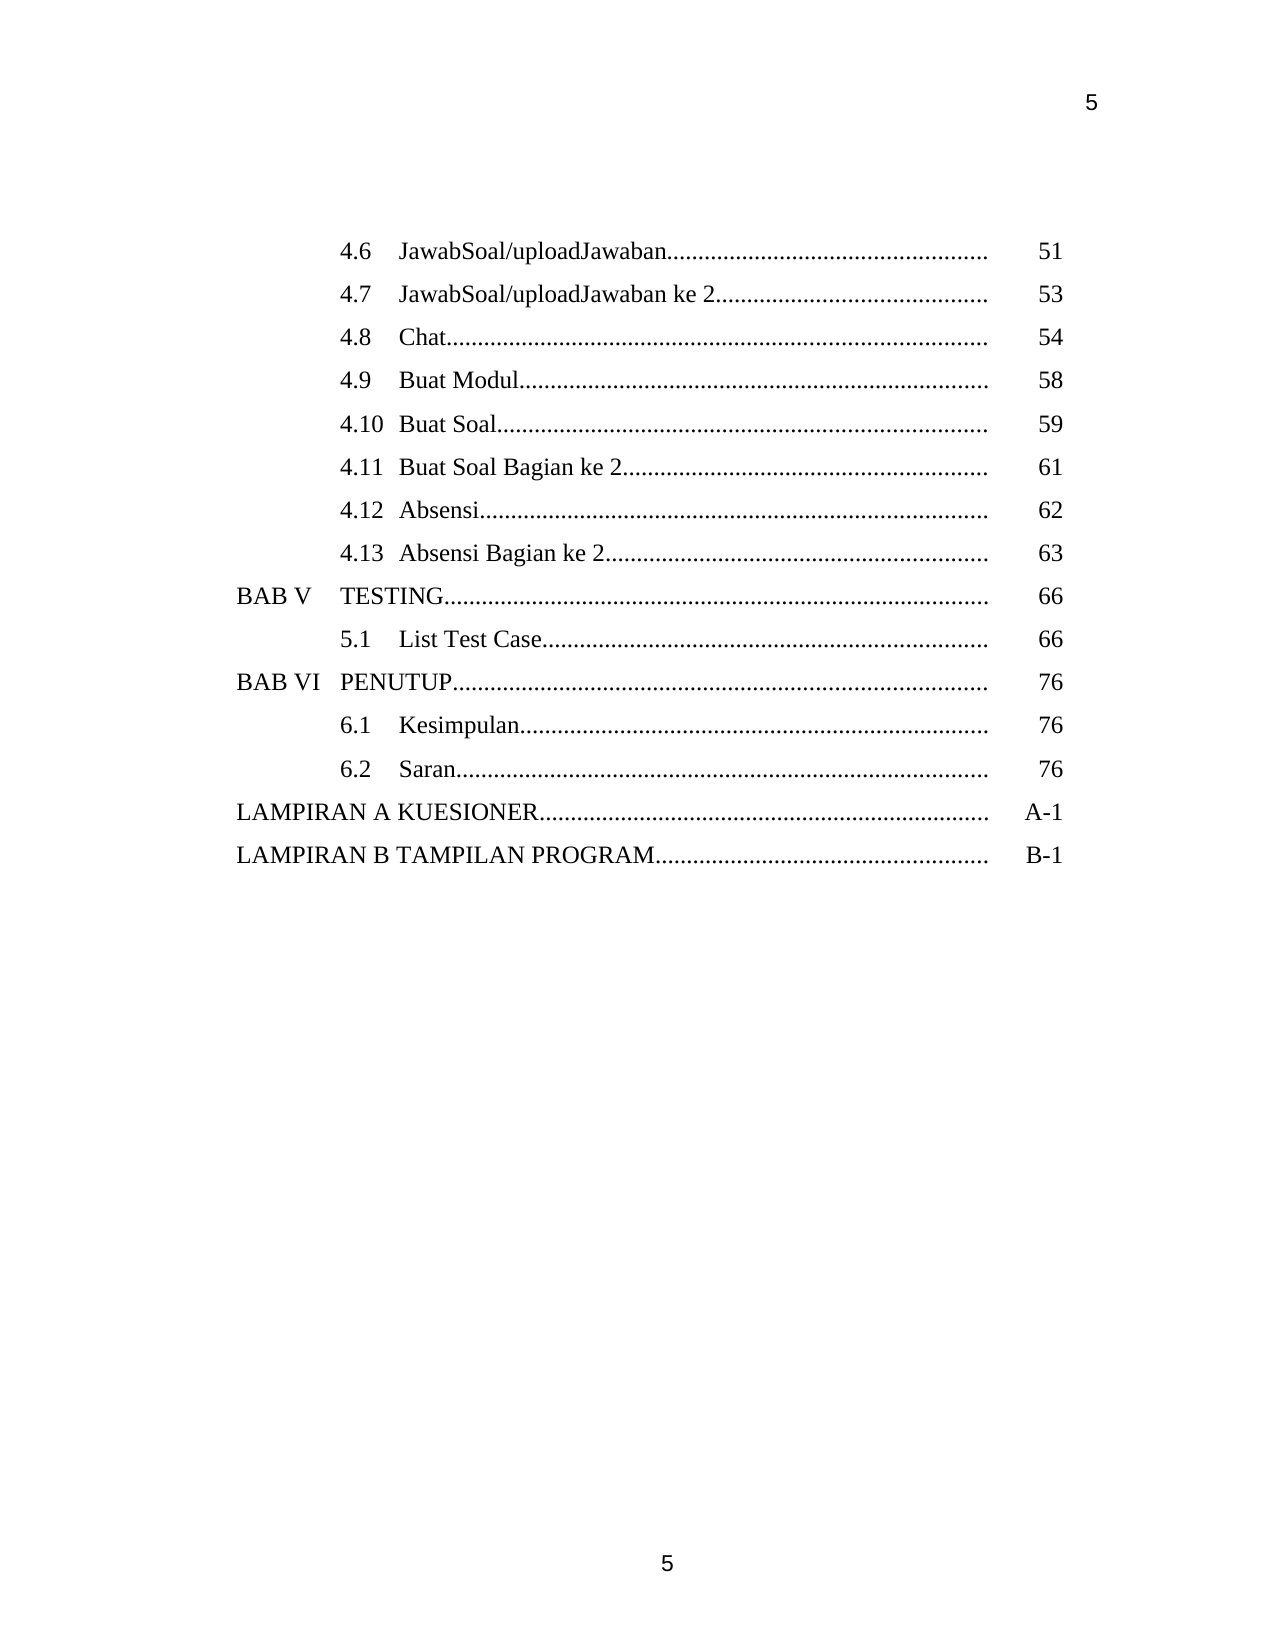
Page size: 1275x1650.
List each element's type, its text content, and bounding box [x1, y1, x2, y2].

text 4.7 JawabSoal/uploadJawaban ke 2 53 [236, 279, 1098, 308]
text 4.11 Buat Soal Bagian ke 2 61 [236, 452, 1098, 481]
text 4.6 JawabSoal/uploadJawaban 51 [236, 236, 1098, 265]
text 4.13 Absensi Bagian ke 2 63 [236, 538, 1098, 567]
text 6.1 Kesimpulan 76 [236, 711, 1098, 739]
text BAB VI PENUTUP 76 [236, 667, 1098, 696]
text LAMPIRAN B TAMPILAN PROGRAM B-1 [236, 840, 1098, 869]
text 5.1 List Test Case 66 [236, 624, 1098, 653]
text LAMPIRAN A KUESIONER A-1 [236, 797, 1098, 826]
text 4.9 Buat Modul 58 4.10 Buat Soal 59 [236, 366, 1098, 437]
text BAB V TESTING 66 [236, 581, 1098, 610]
text 4.8 Chat 54 [236, 322, 1098, 351]
text 6.2 Saran 76 [236, 754, 1098, 782]
text 4.12 Absensi 62 [236, 495, 1098, 524]
